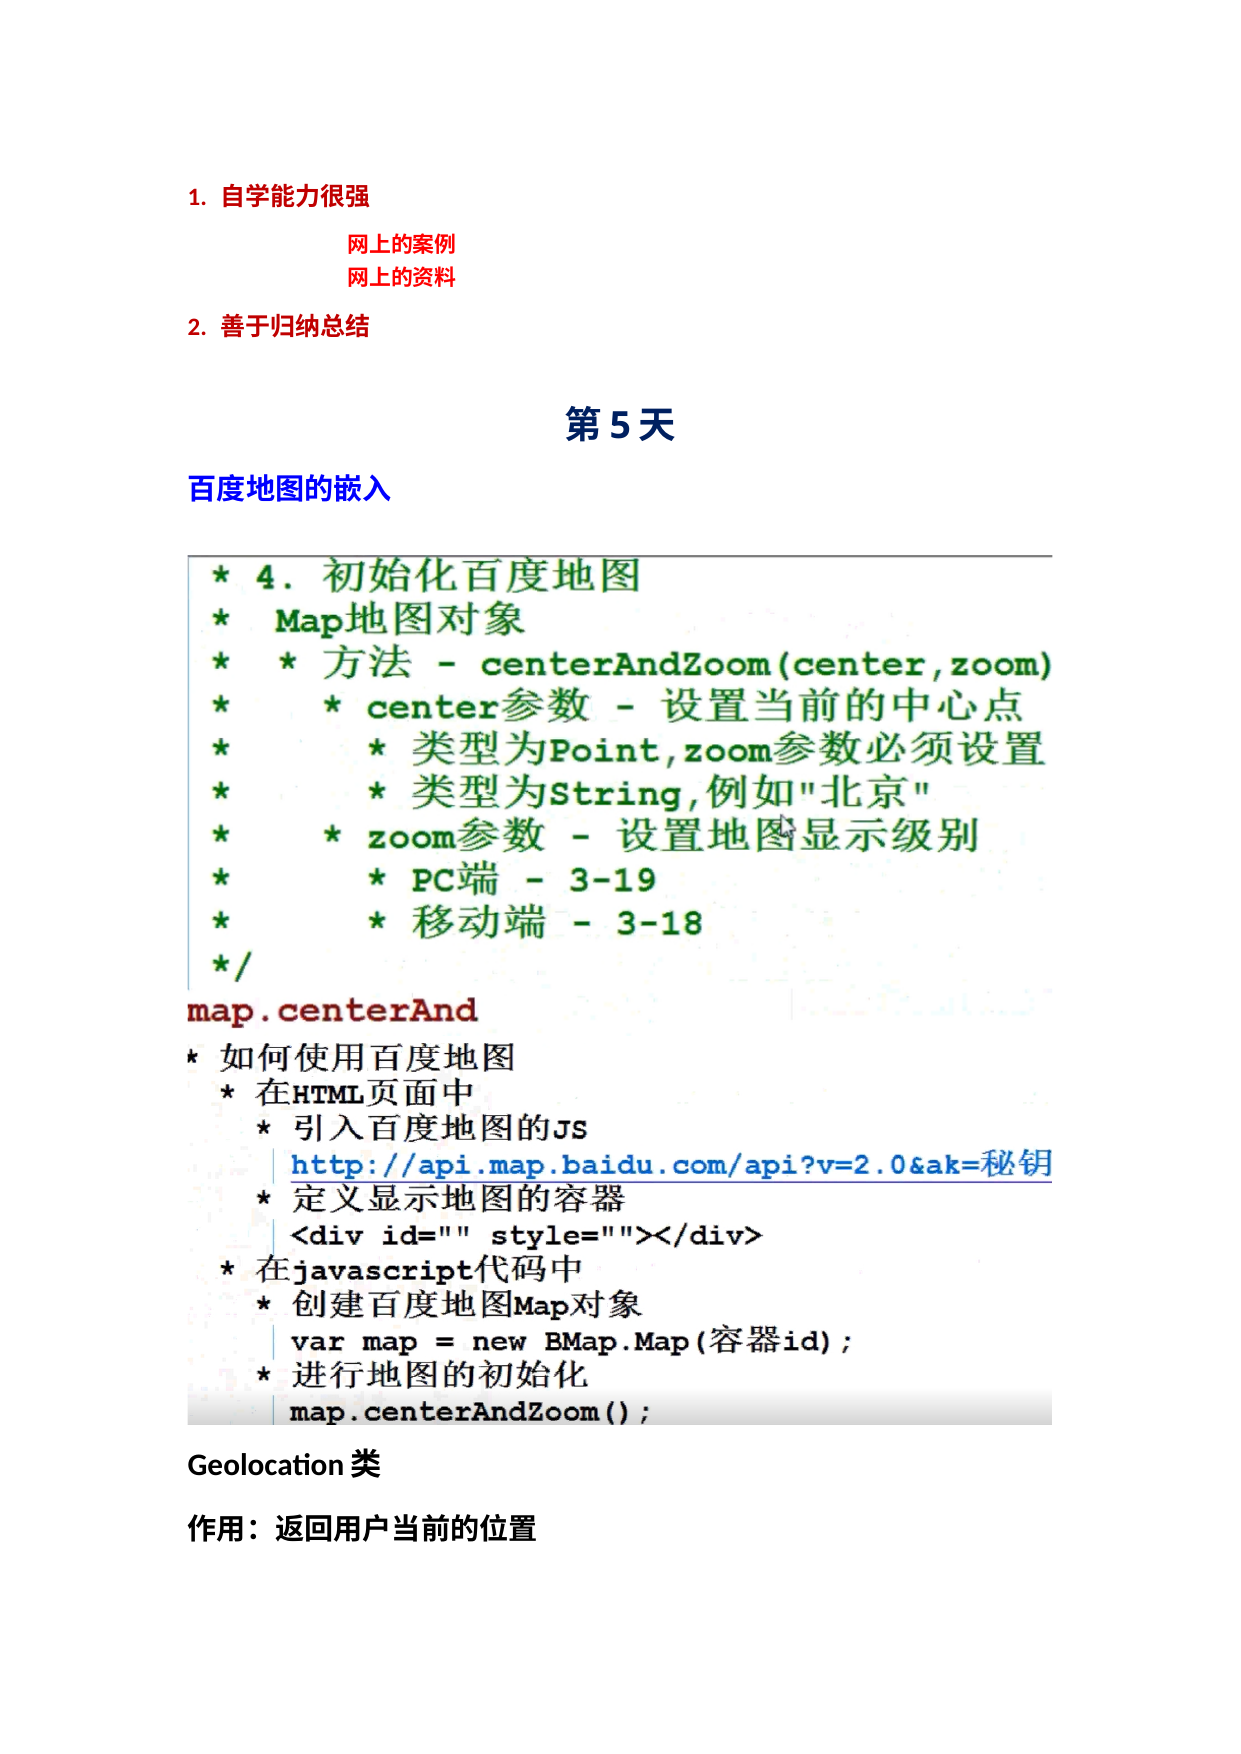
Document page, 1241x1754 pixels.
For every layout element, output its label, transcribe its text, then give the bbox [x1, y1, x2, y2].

picture [187, 555, 1053, 1036]
text 第5天 [187, 389, 1053, 454]
list 善于归纳总结 [187, 292, 1053, 357]
list 自学能力很强 [187, 162, 1053, 227]
list 网上的资料 [275, 259, 1053, 292]
text 百度地图的嵌入 [187, 454, 1053, 519]
list 网上的案例 [275, 227, 1053, 259]
picture [187, 1043, 1052, 1425]
text Geolocation类 [187, 1429, 1053, 1494]
text 作用：返回用户当前的位置 [187, 1494, 1053, 1559]
